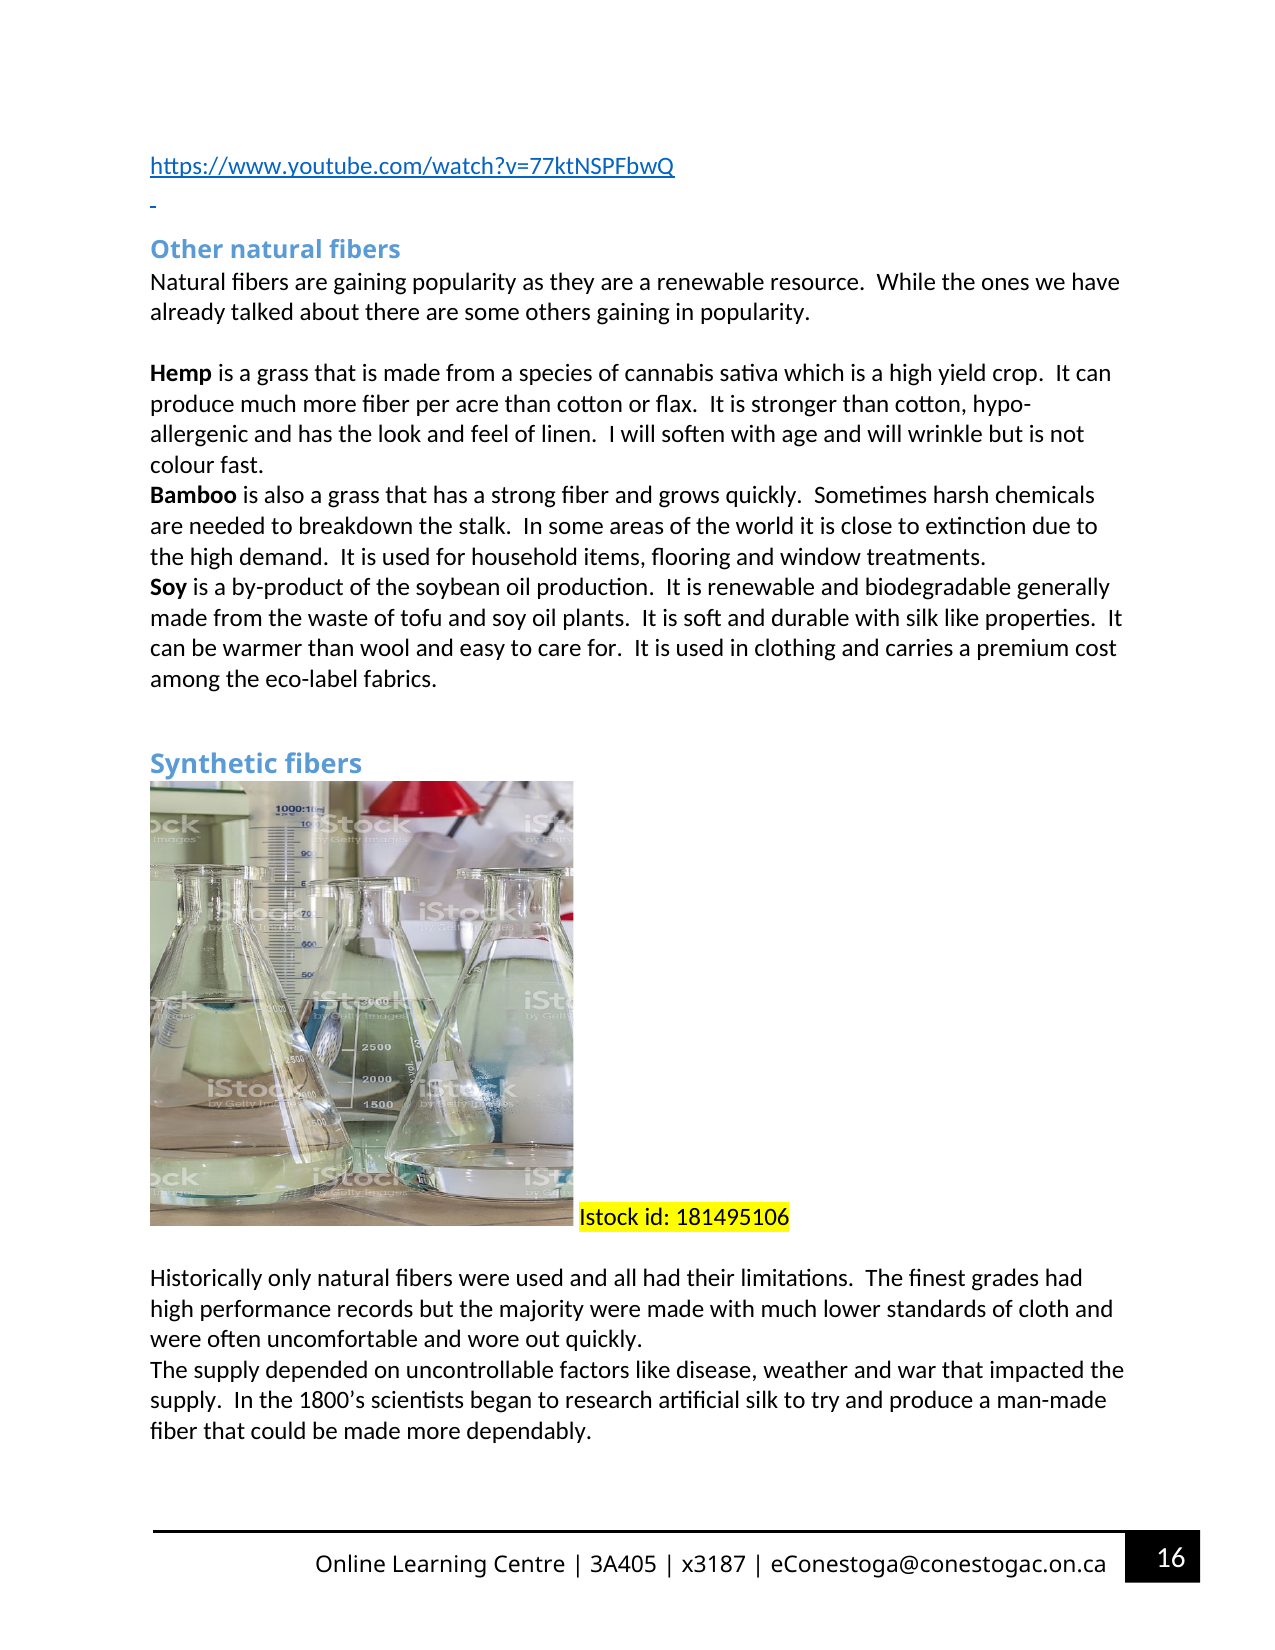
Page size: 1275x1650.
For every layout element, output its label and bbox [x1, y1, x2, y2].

picture [150, 781, 574, 1226]
